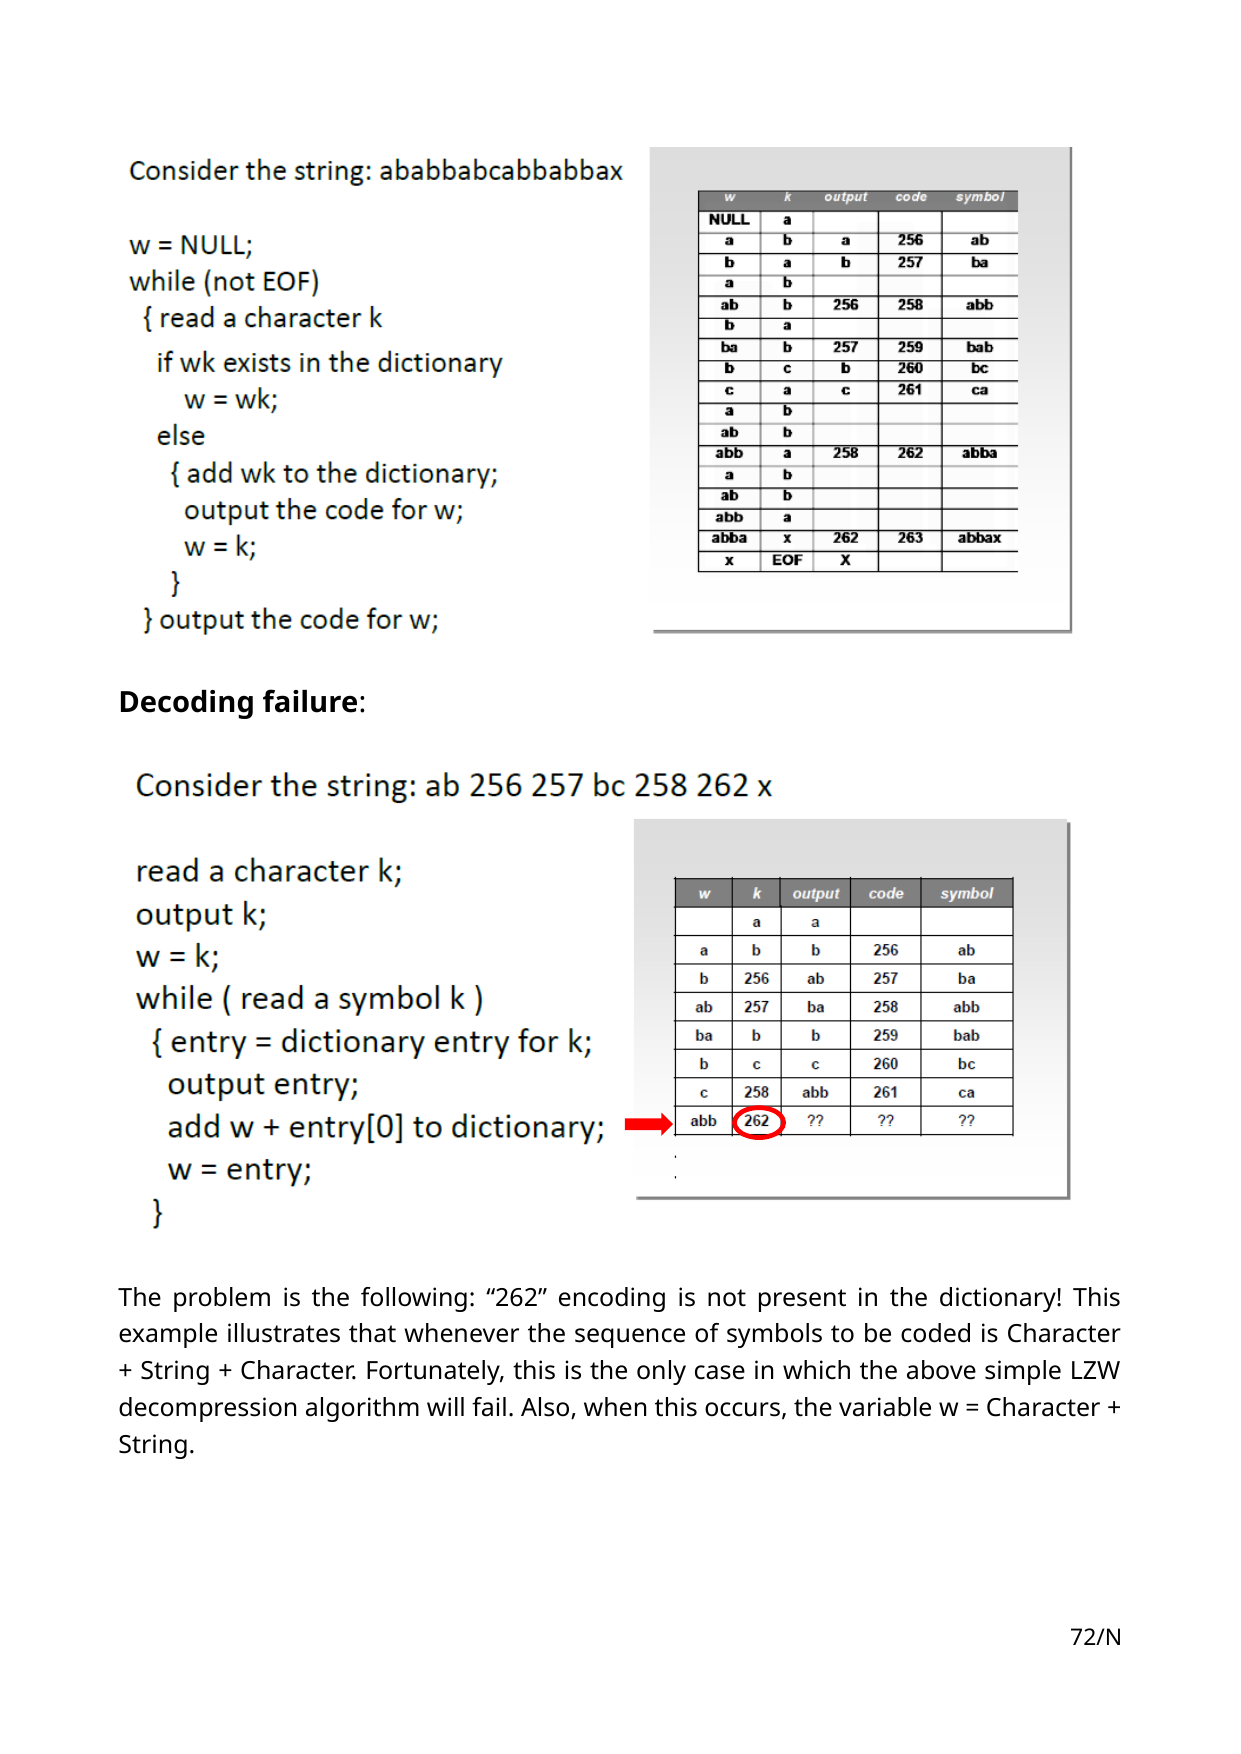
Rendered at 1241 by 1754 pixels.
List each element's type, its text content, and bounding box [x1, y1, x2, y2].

picture [118, 761, 1083, 1241]
picture [118, 147, 1084, 643]
text The problem is the following: “262” encoding is not present in the dictionary! This example illustrates that whenever the sequence of symbols to be coded is Character + String + Character. Fortunately, this is the only case in which the above simple LZW decompression algorithm will fail. Also, when this occurs, the variable w = Character + String. [118, 1279, 1122, 1461]
text Decoding failure: [118, 682, 1122, 721]
